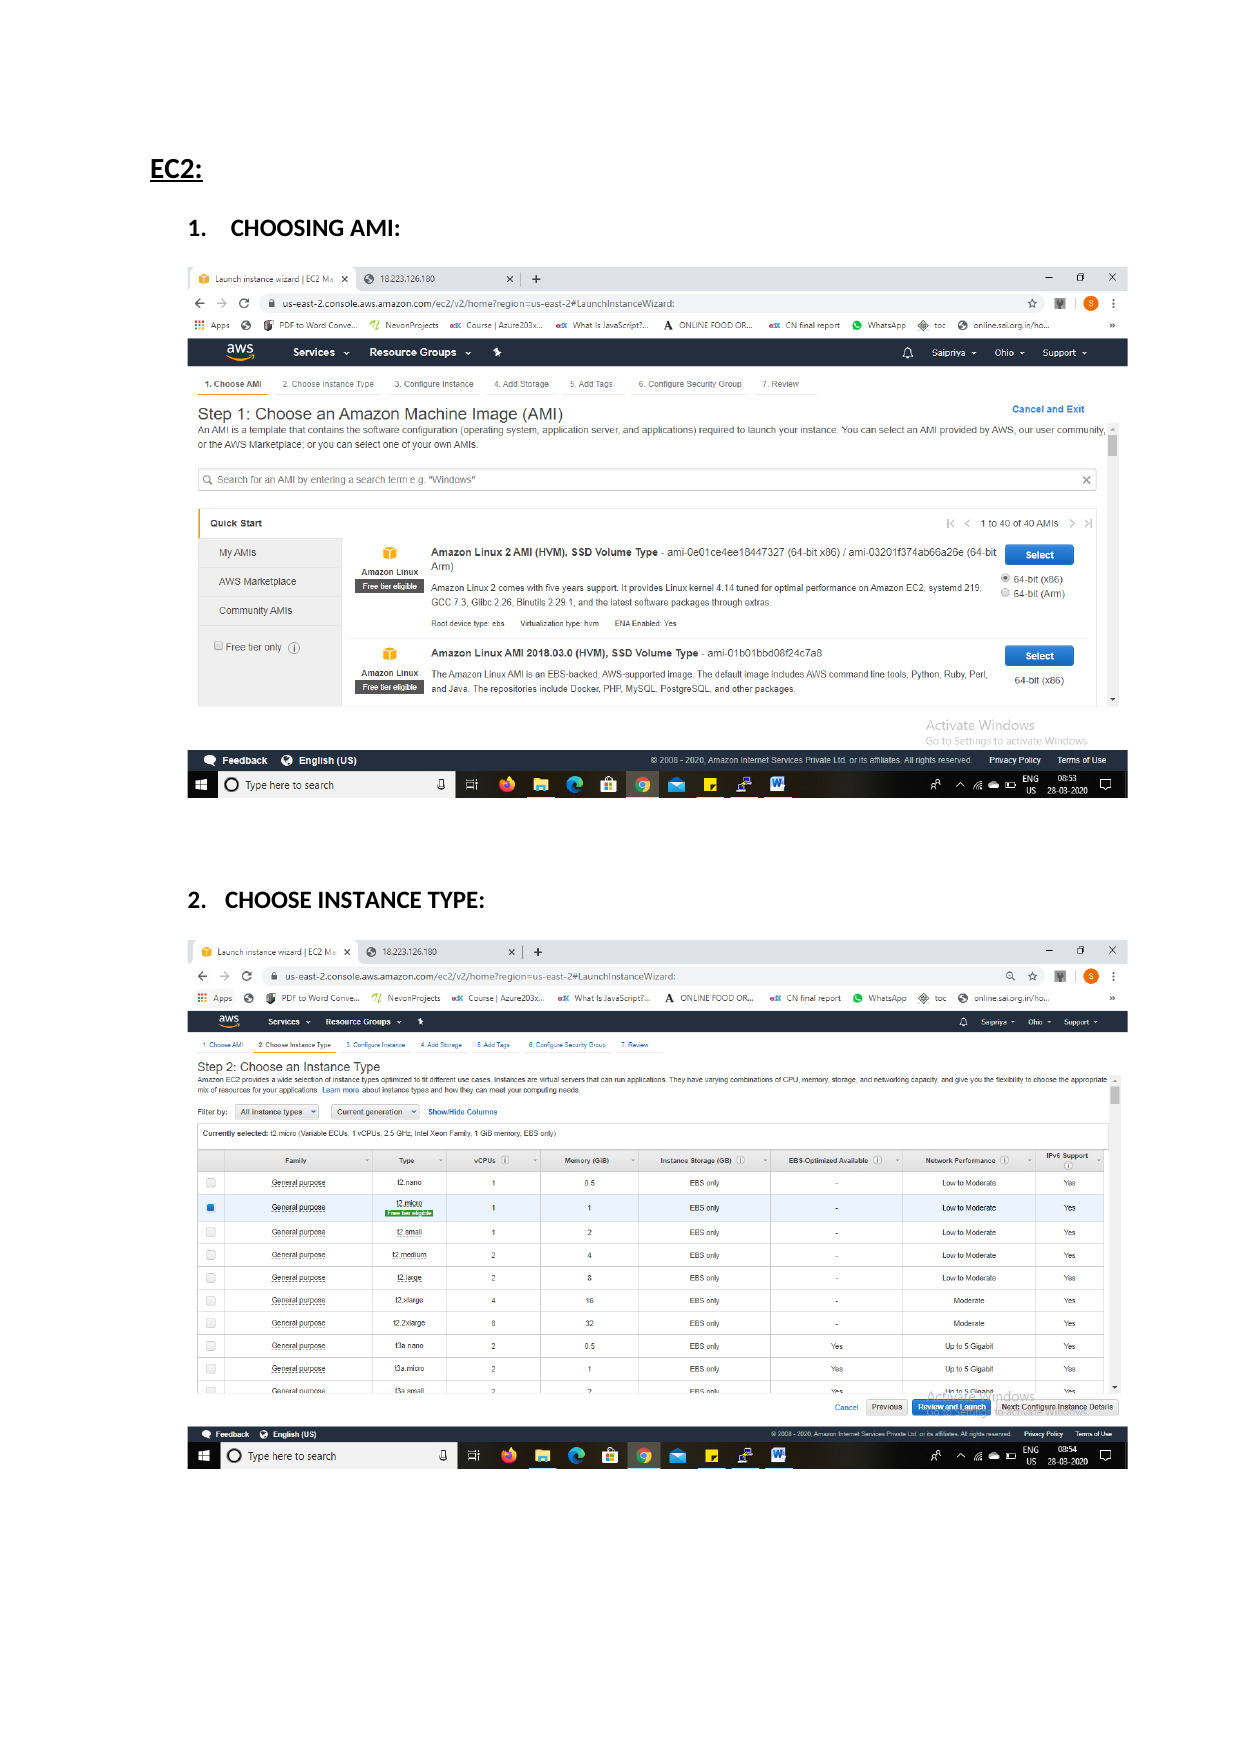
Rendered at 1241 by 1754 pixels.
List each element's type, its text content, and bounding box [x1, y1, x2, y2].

list CHOOSING AMI: [187, 212, 1090, 242]
picture [187, 940, 1128, 1469]
list CHOOSE INSTANCE TYPE: [187, 884, 1090, 915]
text EC2: [150, 150, 1090, 186]
picture [187, 267, 1128, 798]
